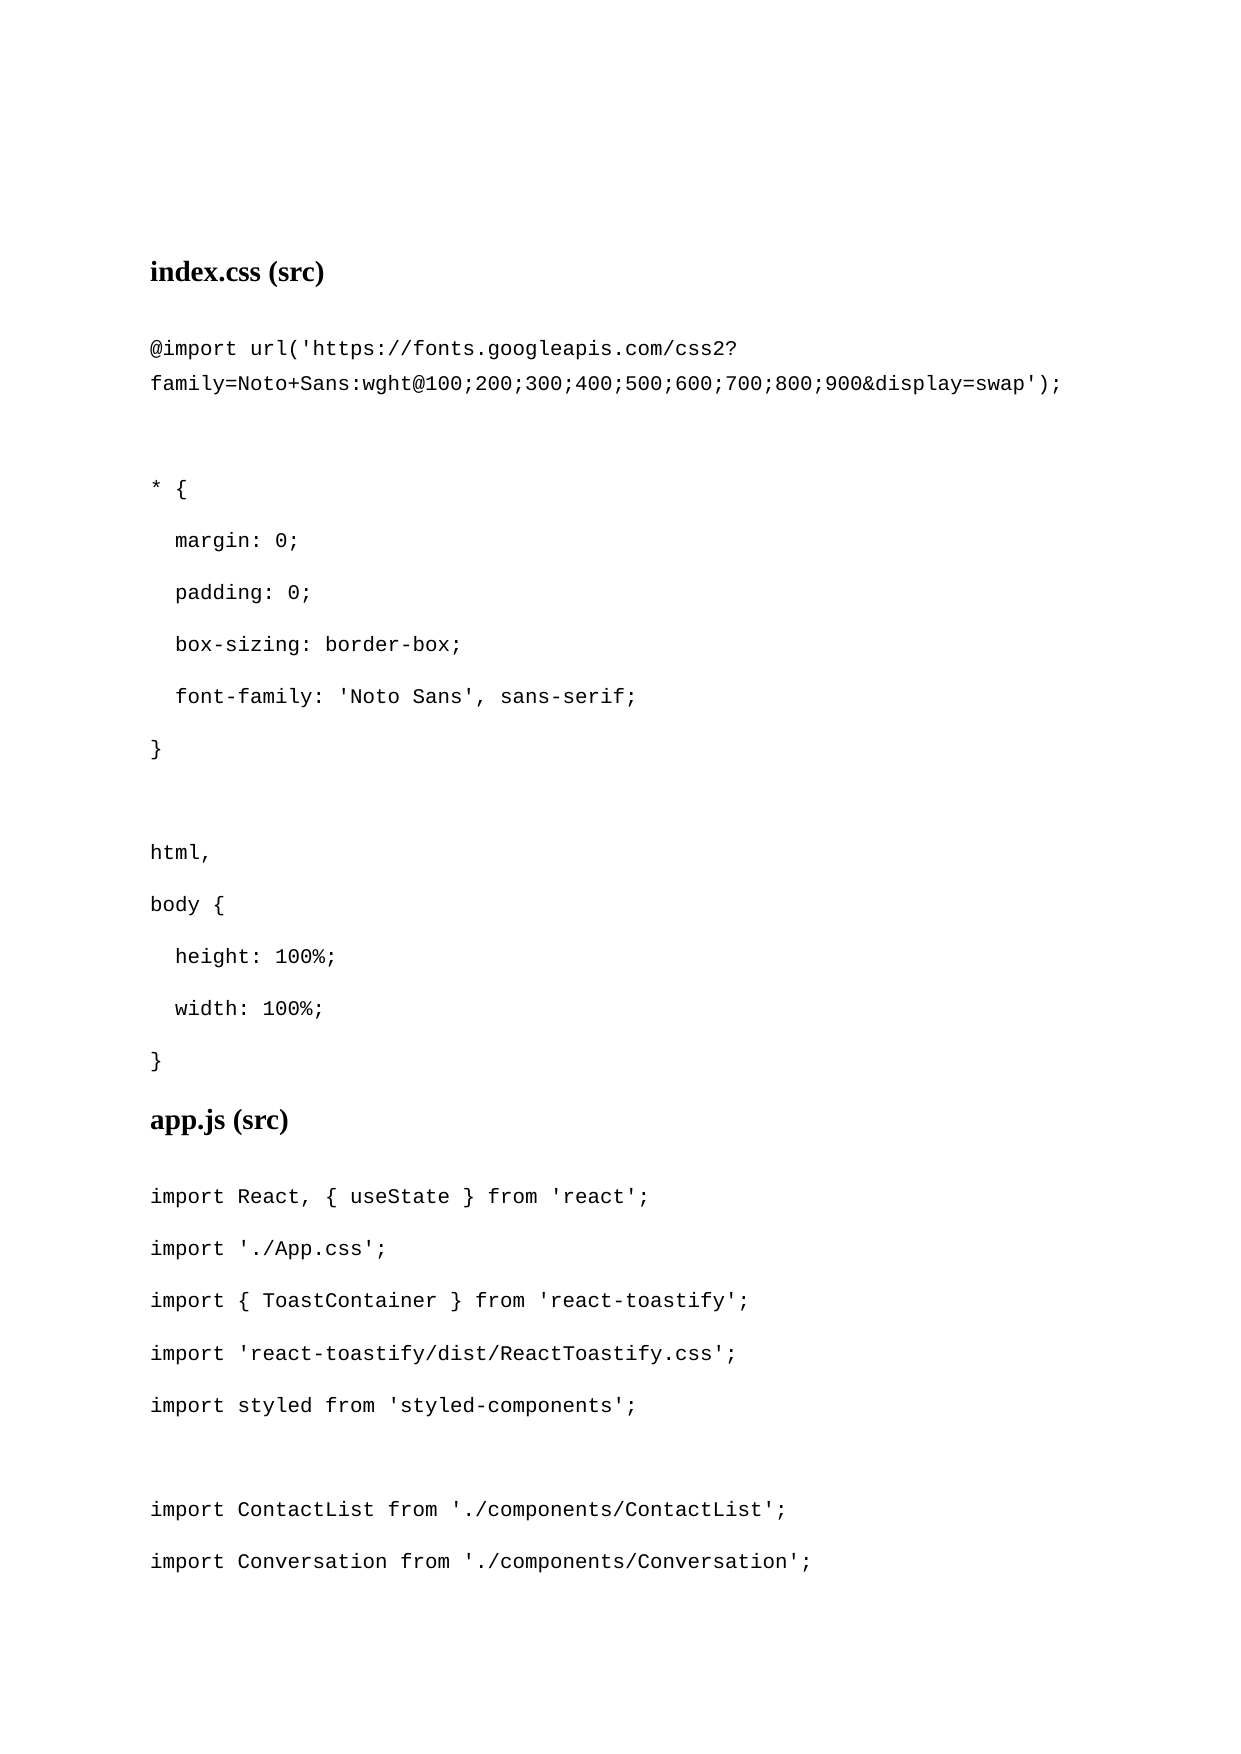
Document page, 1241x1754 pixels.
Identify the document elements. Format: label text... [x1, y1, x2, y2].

text } [150, 1050, 1090, 1074]
text padding: 0; [150, 582, 1090, 605]
text import ContactList from './components/ContactList'; [150, 1499, 1090, 1522]
text import './App.css'; [150, 1238, 1090, 1262]
text body { [150, 894, 1090, 918]
text @import url('https://fonts.googleapis.com/css2?family=Noto+Sans:wght@100;200;300;400;500;600;700;800;900&display=swap'); [150, 338, 1090, 397]
text width: 100%; [150, 998, 1090, 1022]
text import styled from 'styled-components'; [150, 1394, 1090, 1418]
text margin: 0; [150, 529, 1090, 553]
text box-sizing: border-box; [150, 634, 1090, 657]
text font-family: 'Noto Sans', sans-serif; [150, 686, 1090, 709]
text app.js (src) [150, 1102, 1090, 1136]
text import 'react-toastify/dist/ReactToastify.css'; [150, 1342, 1090, 1366]
text * { [150, 477, 1090, 501]
text import { ToastContainer } from 'react-toastify'; [150, 1290, 1090, 1314]
text height: 100%; [150, 946, 1090, 970]
text import Conversation from './components/Conversation'; [150, 1551, 1090, 1574]
text html, [150, 842, 1090, 866]
text } [150, 738, 1090, 762]
text import React, { useState } from 'react'; [150, 1186, 1090, 1210]
text index.css (src) [150, 254, 1090, 288]
